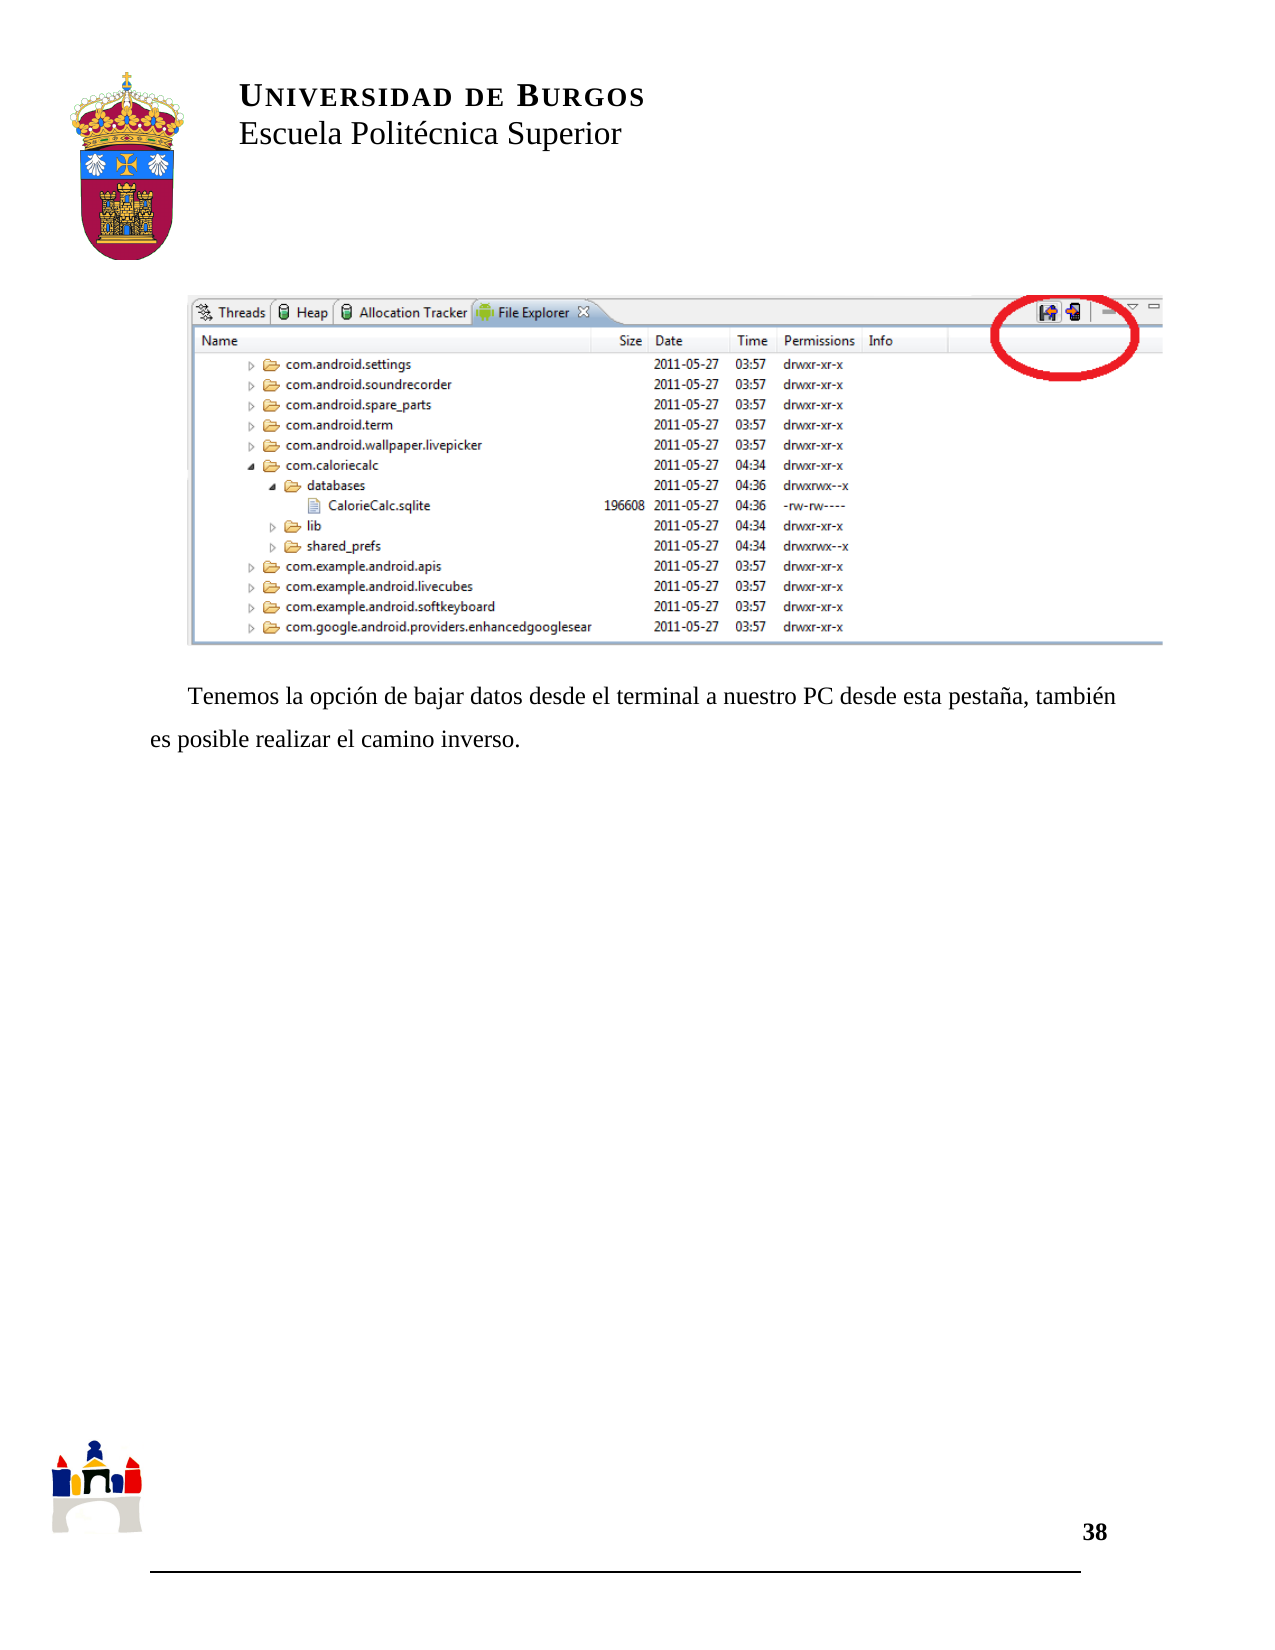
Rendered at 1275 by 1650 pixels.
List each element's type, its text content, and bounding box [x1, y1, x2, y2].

picture [32, 72, 220, 260]
text Tenemos la opción de bajar datos desde el terminal a nuestro PC desde esta pestaña, también es posible realizar el camino inverso. [150, 681, 1125, 753]
picture [187, 295, 1163, 646]
